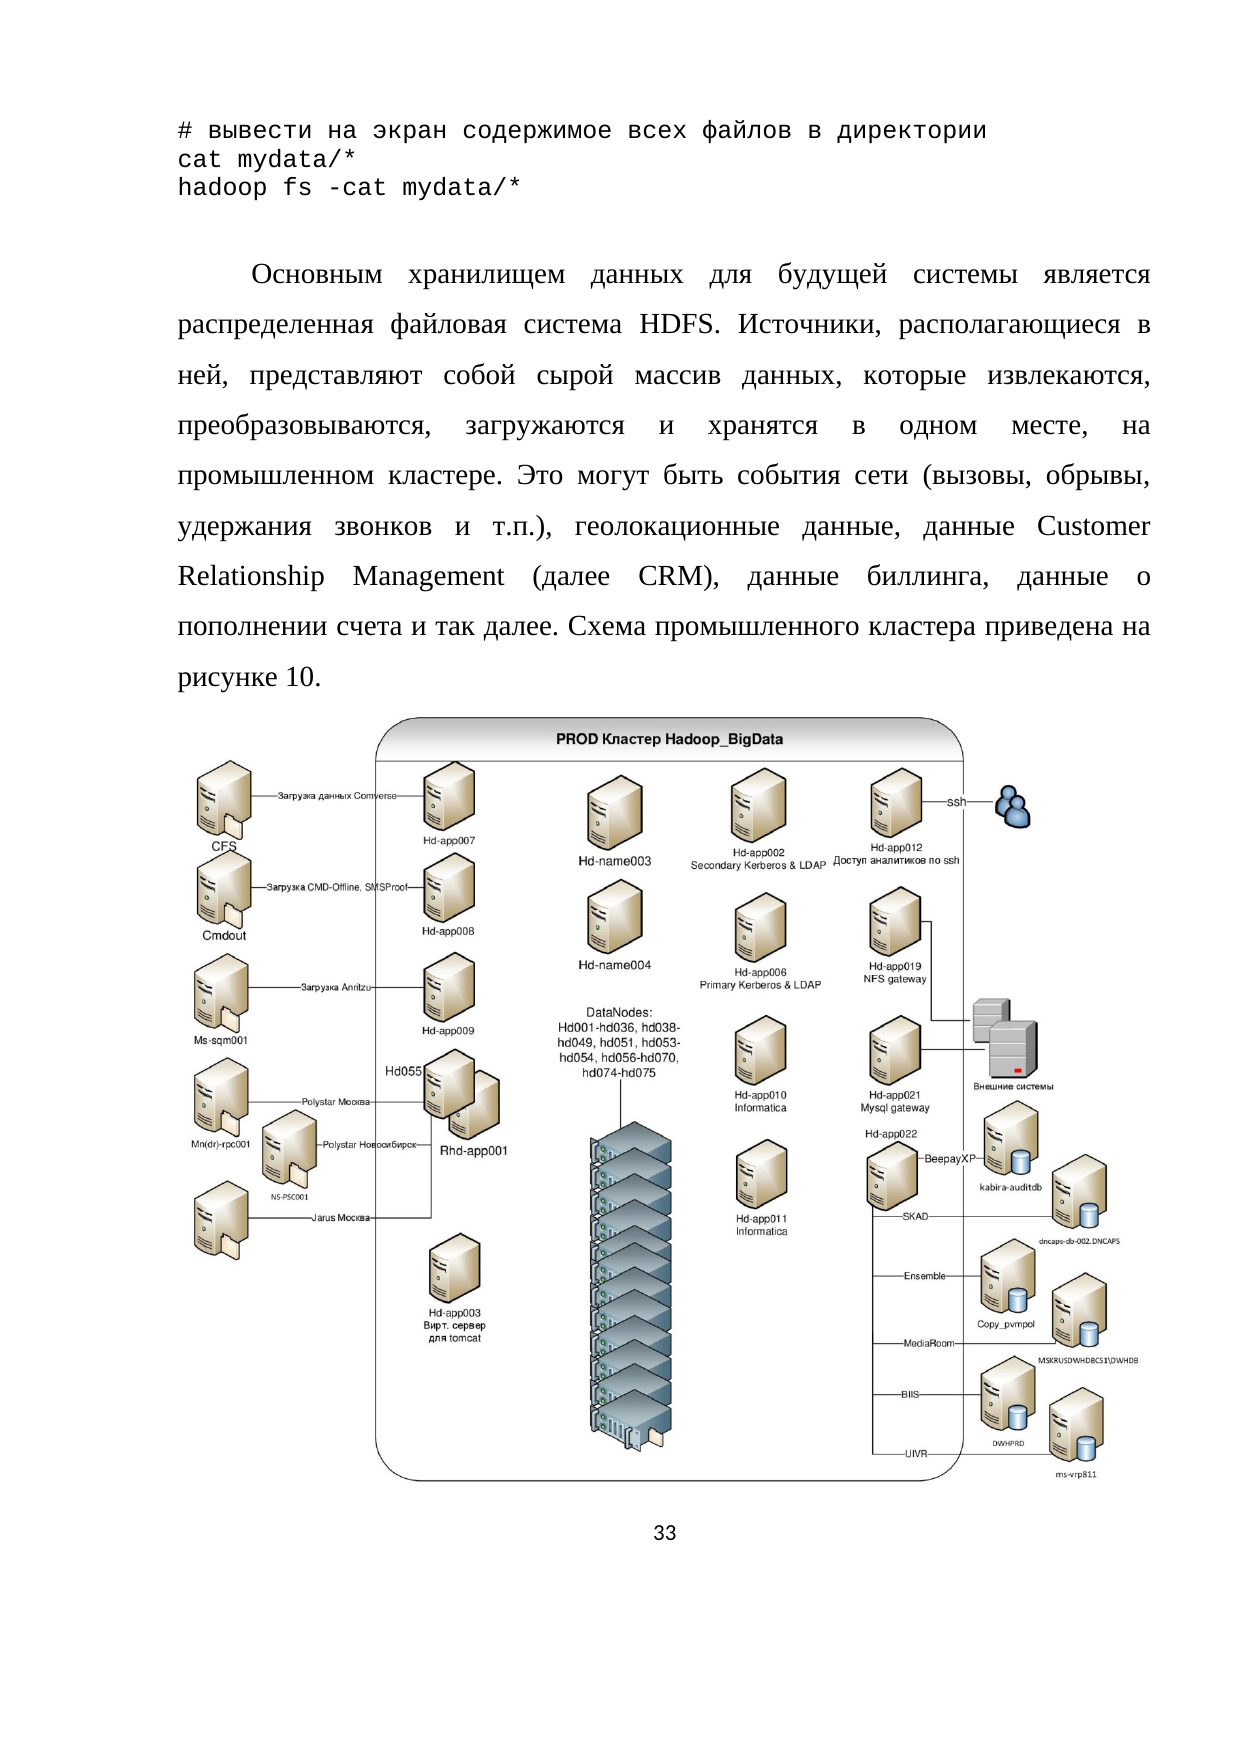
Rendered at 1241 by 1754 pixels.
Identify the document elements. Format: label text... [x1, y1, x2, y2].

text hadoop fs -cat mydata/* [177, 175, 1152, 203]
text Основным хранилищем данных для будущей системы является распределенная файловая система HDFS. Источники, располагающиеся в ней, представляют собой сырой массив данных, которые извлекаются, преобразовываются, загружаются и хранятся в одном месте, на промышленном кластере. Это могут быть события сети (вызовы, обрывы, удержания звонков и т.п.), геолокационные данные, данные Customer Relationship Management (далее CRM), данные биллинга, данные о пополнении счета и так далее. Схема промышленного кластера приведена на рисунке 10. [177, 256, 1152, 692]
picture [177, 708, 1152, 1495]
text cat mydata/* [177, 146, 1152, 175]
text # вывести на экран содержимое всех файлов в директории [177, 118, 1152, 146]
